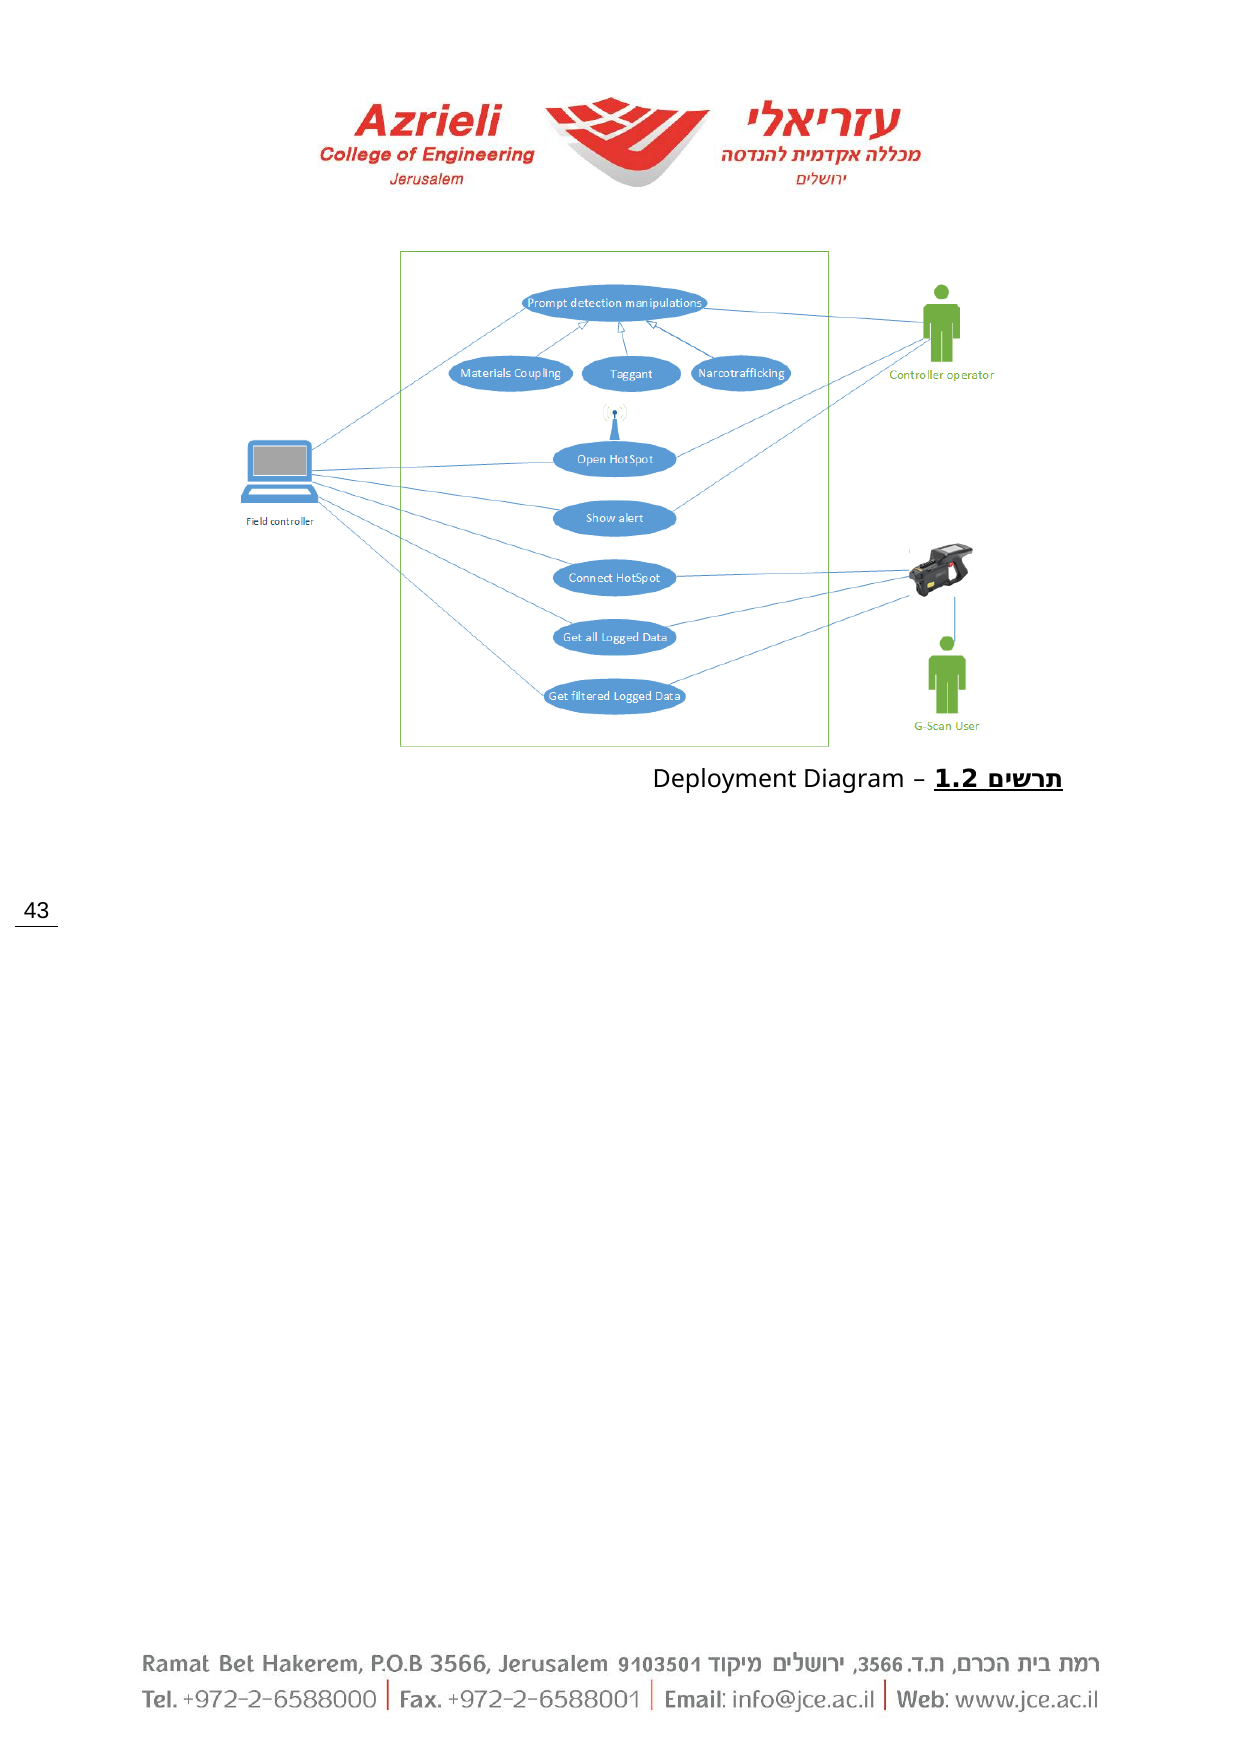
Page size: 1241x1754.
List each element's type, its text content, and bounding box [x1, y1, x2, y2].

picture [239, 250, 1001, 747]
picture [42, 35, 1199, 212]
picture [107, 1633, 1133, 1742]
text תרשים 1.2 – Deployment Diagram [177, 761, 1063, 794]
